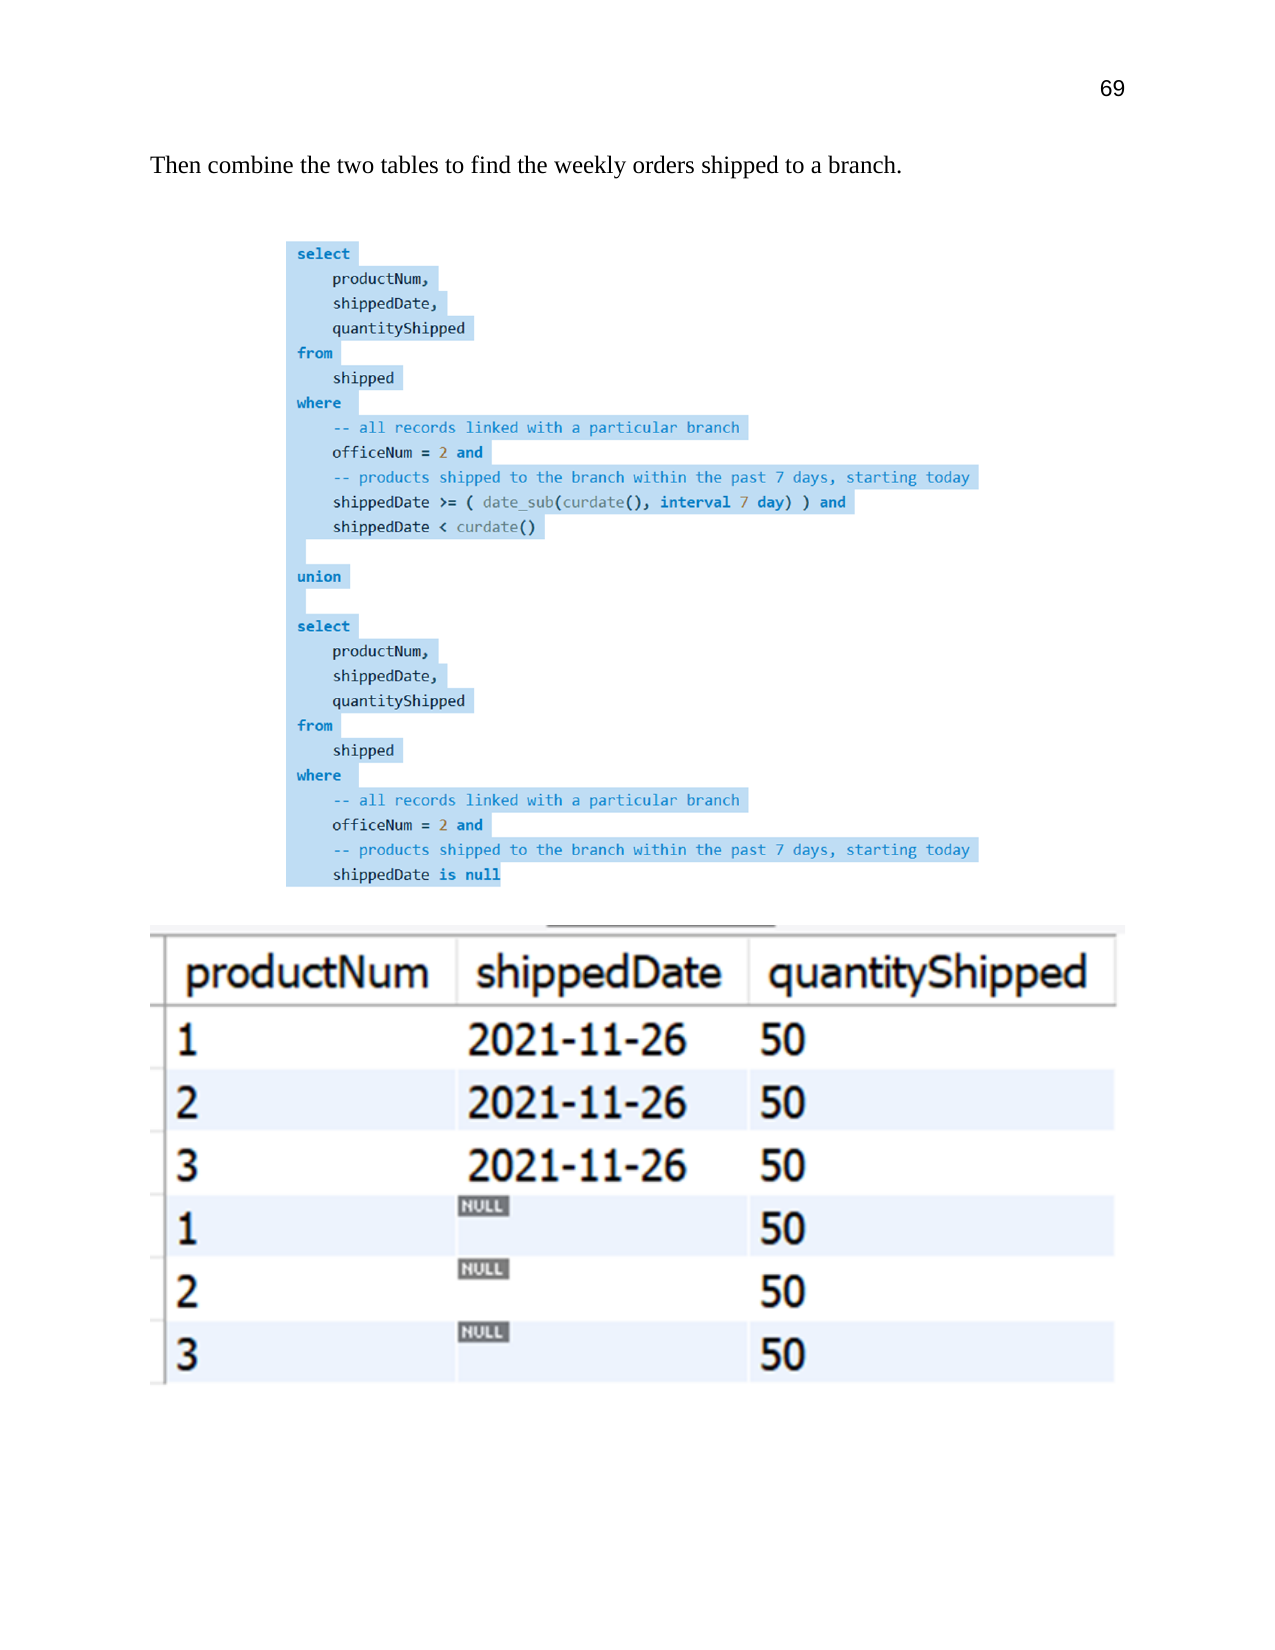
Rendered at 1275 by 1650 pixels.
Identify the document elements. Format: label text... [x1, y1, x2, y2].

picture [286, 232, 989, 899]
text Then combine the two tables to find the weekly orders shipped to a branch. [150, 150, 1125, 179]
picture [150, 925, 1125, 1415]
